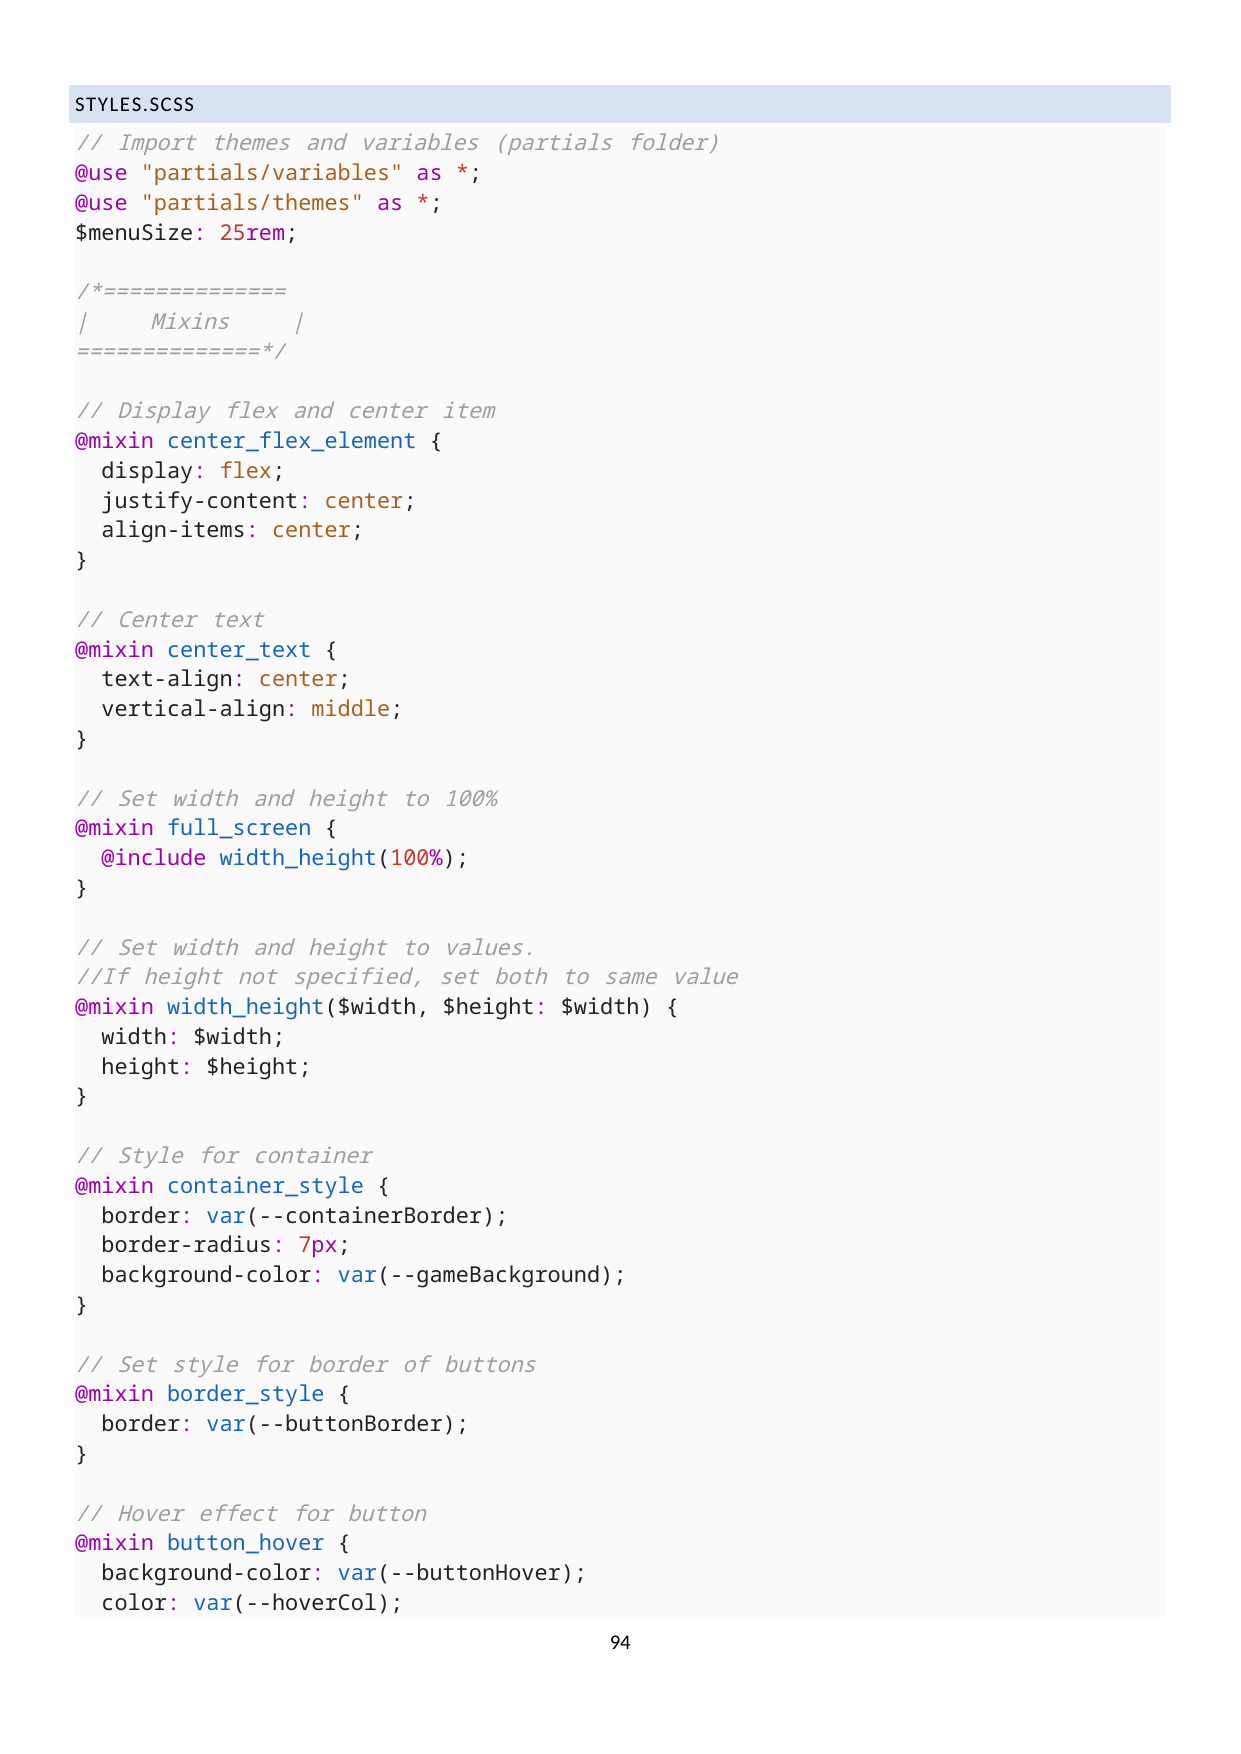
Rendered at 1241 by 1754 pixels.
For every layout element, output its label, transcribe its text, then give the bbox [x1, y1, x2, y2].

text } [75, 1080, 1165, 1110]
text @include width_height(100%); [75, 842, 1165, 872]
text | Mixins | [75, 306, 1165, 336]
text //If height not specified, set both to same value [75, 961, 1165, 991]
text border: var(--buttonBorder); [75, 1408, 1165, 1438]
text text-align: center; [75, 663, 1165, 693]
text @mixin center_flex_element { [75, 425, 1165, 455]
text justify-content: center; [75, 484, 1165, 514]
text $menuSize: 25rem; [75, 216, 1165, 246]
text display: flex; [75, 455, 1165, 484]
text // Set style for border of buttons [75, 1348, 1165, 1378]
text // Center text [75, 604, 1165, 633]
text border-radius: 7px; [75, 1229, 1165, 1259]
subtitle styles.scss [75, 92, 1165, 117]
text // Style for container [75, 1140, 1165, 1170]
text @mixin border_style { [75, 1378, 1165, 1408]
text vertical-align: middle; [75, 693, 1165, 723]
text @mixin full_screen { [75, 812, 1165, 842]
text color: var(--hoverCol); [75, 1587, 1165, 1617]
text border: var(--containerBorder); [75, 1199, 1165, 1229]
text align-items: center; [75, 514, 1165, 544]
text @mixin button_hover { [75, 1527, 1165, 1557]
text @mixin container_style { [75, 1170, 1165, 1199]
text height: $height; [75, 1051, 1165, 1080]
text // Set width and height to values. [75, 931, 1165, 961]
text } [75, 723, 1165, 753]
text background-color: var(--buttonHover); [75, 1557, 1165, 1587]
text } [75, 1438, 1165, 1468]
text // Set width and height to 100% [75, 782, 1165, 812]
text /*============== [75, 276, 1165, 306]
text background-color: var(--gameBackground); [75, 1259, 1165, 1289]
text } [75, 872, 1165, 902]
text width: $width; [75, 1021, 1165, 1051]
text @mixin width_height($width, $height: $width) { [75, 991, 1165, 1021]
text } [75, 1289, 1165, 1319]
text } [75, 544, 1165, 574]
text // Display flex and center item [75, 395, 1165, 425]
text @use "partials/variables" as *; [75, 157, 1165, 187]
text @use "partials/themes" as *; [75, 187, 1165, 216]
text // Import themes and variables (partials folder) [75, 127, 1165, 157]
text // Hover effect for button [75, 1497, 1165, 1527]
text ==============*/ [75, 336, 1165, 365]
text @mixin center_text { [75, 633, 1165, 663]
